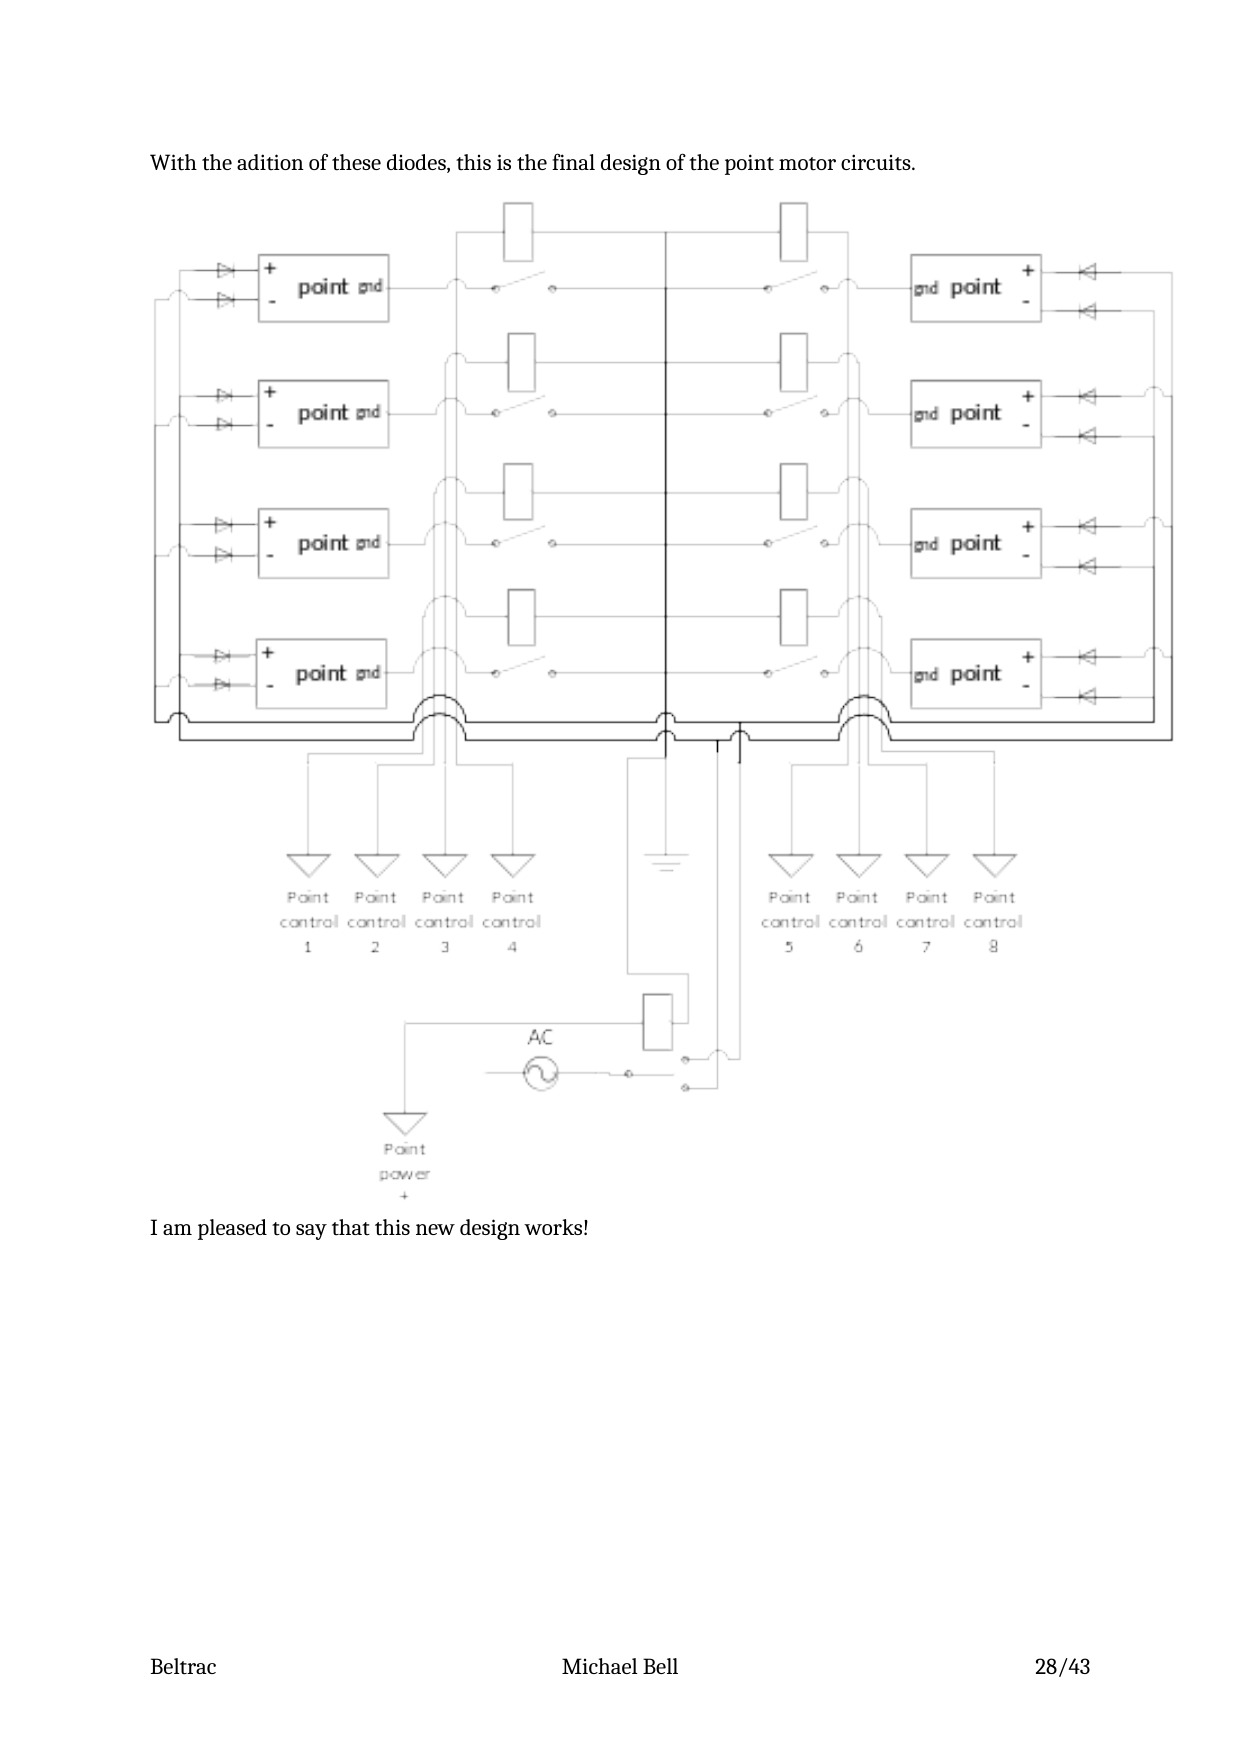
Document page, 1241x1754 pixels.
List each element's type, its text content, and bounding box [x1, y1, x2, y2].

text With the adition of these diodes, this is the final design of the point motor circuits. [150, 150, 1090, 176]
text I am pleased to say that this new design works! [150, 198, 1090, 1241]
